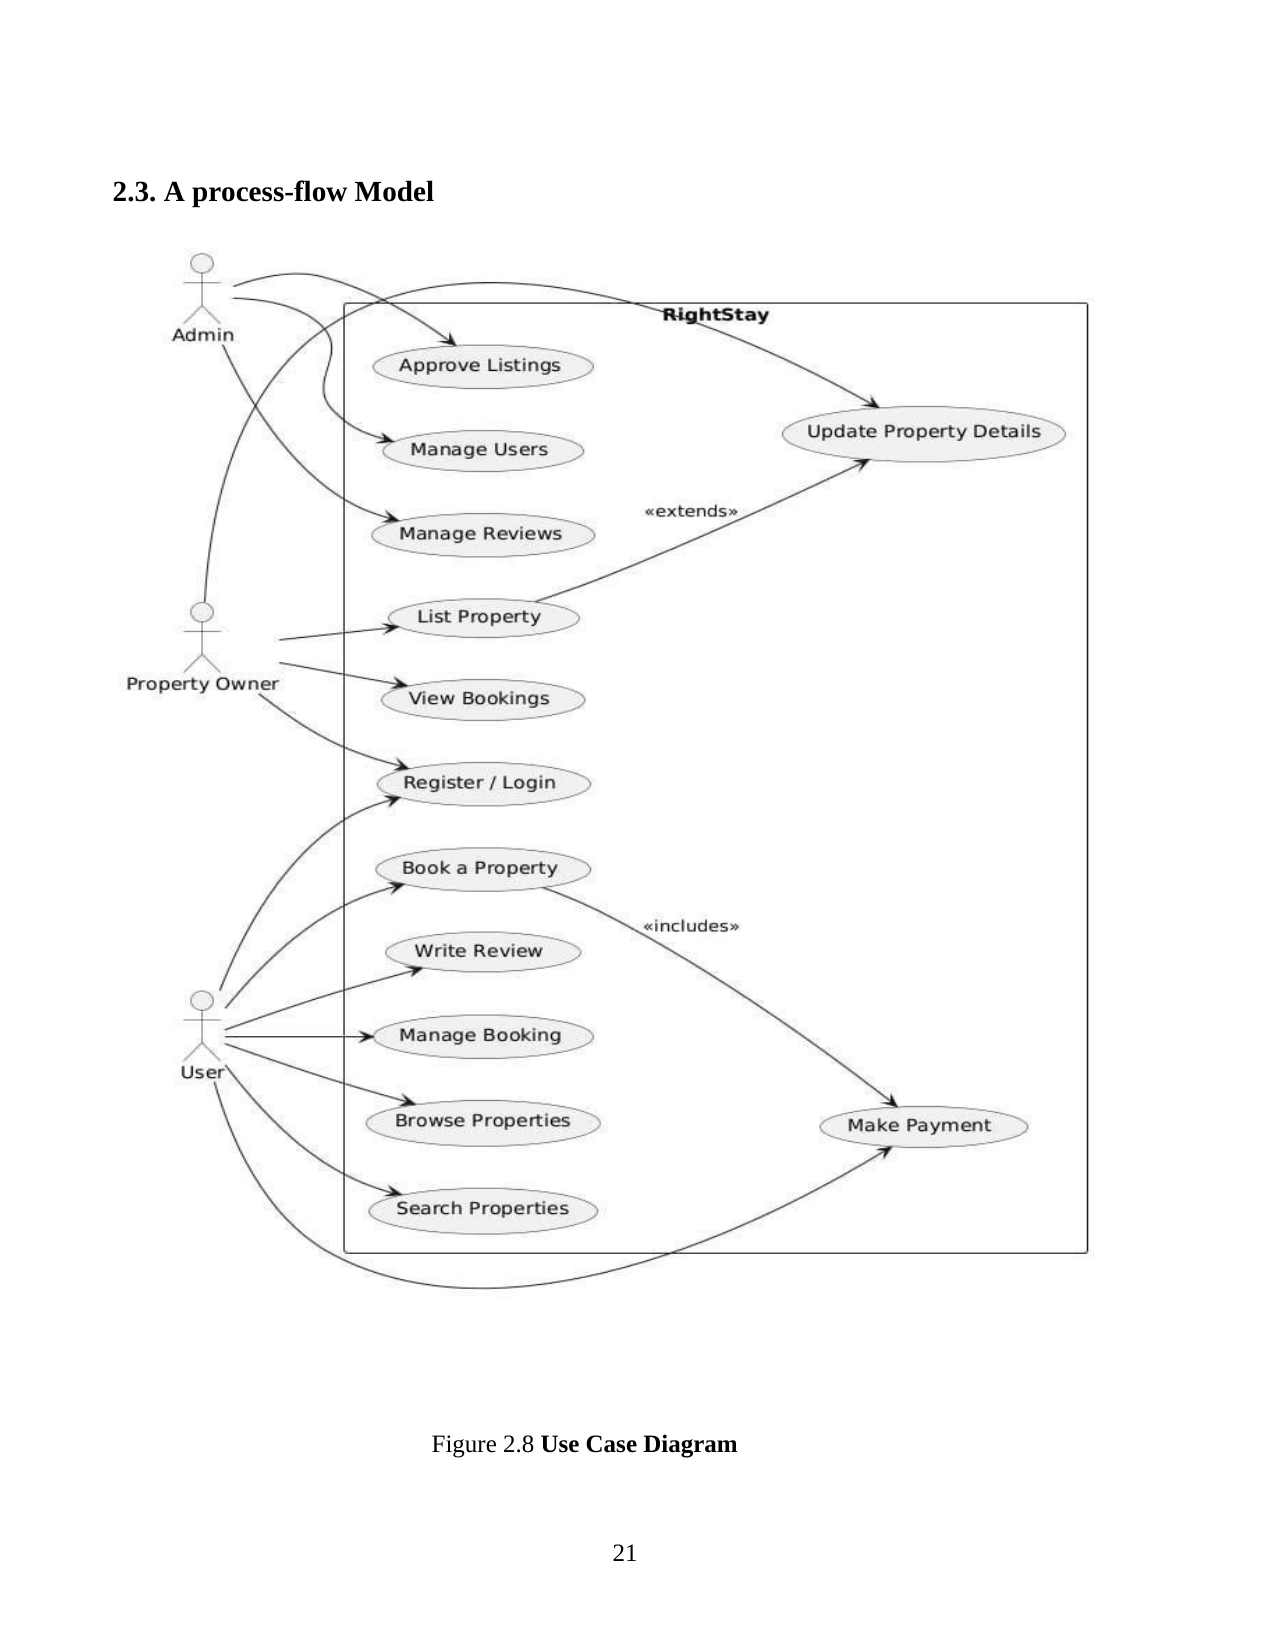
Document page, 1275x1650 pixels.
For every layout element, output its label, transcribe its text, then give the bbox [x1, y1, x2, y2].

picture [118, 211, 1094, 1361]
text 2.3. A process-flow Model [112, 174, 1125, 208]
text Figure 2.8 Use Case Diagram [111, 1429, 737, 1457]
